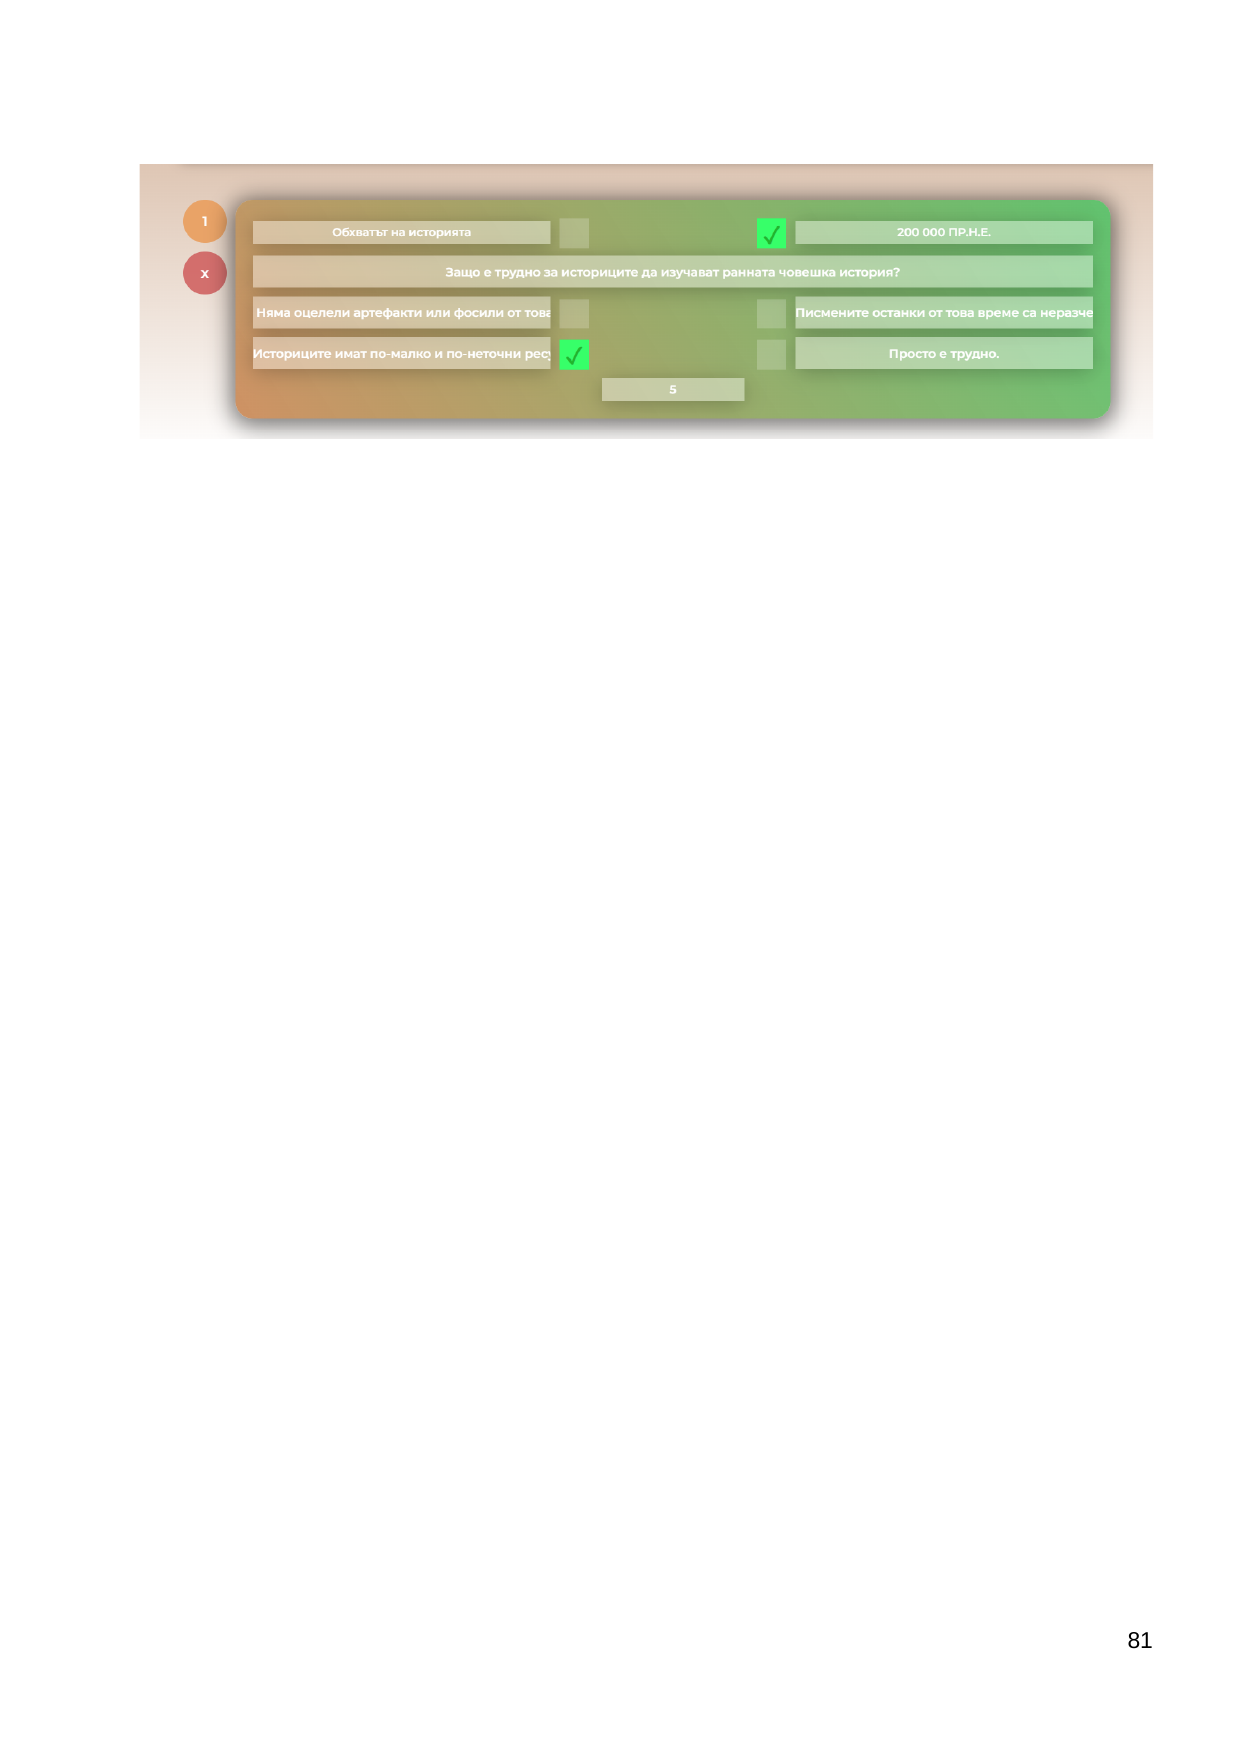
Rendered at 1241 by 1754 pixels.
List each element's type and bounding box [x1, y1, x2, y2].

picture [139, 164, 1154, 439]
